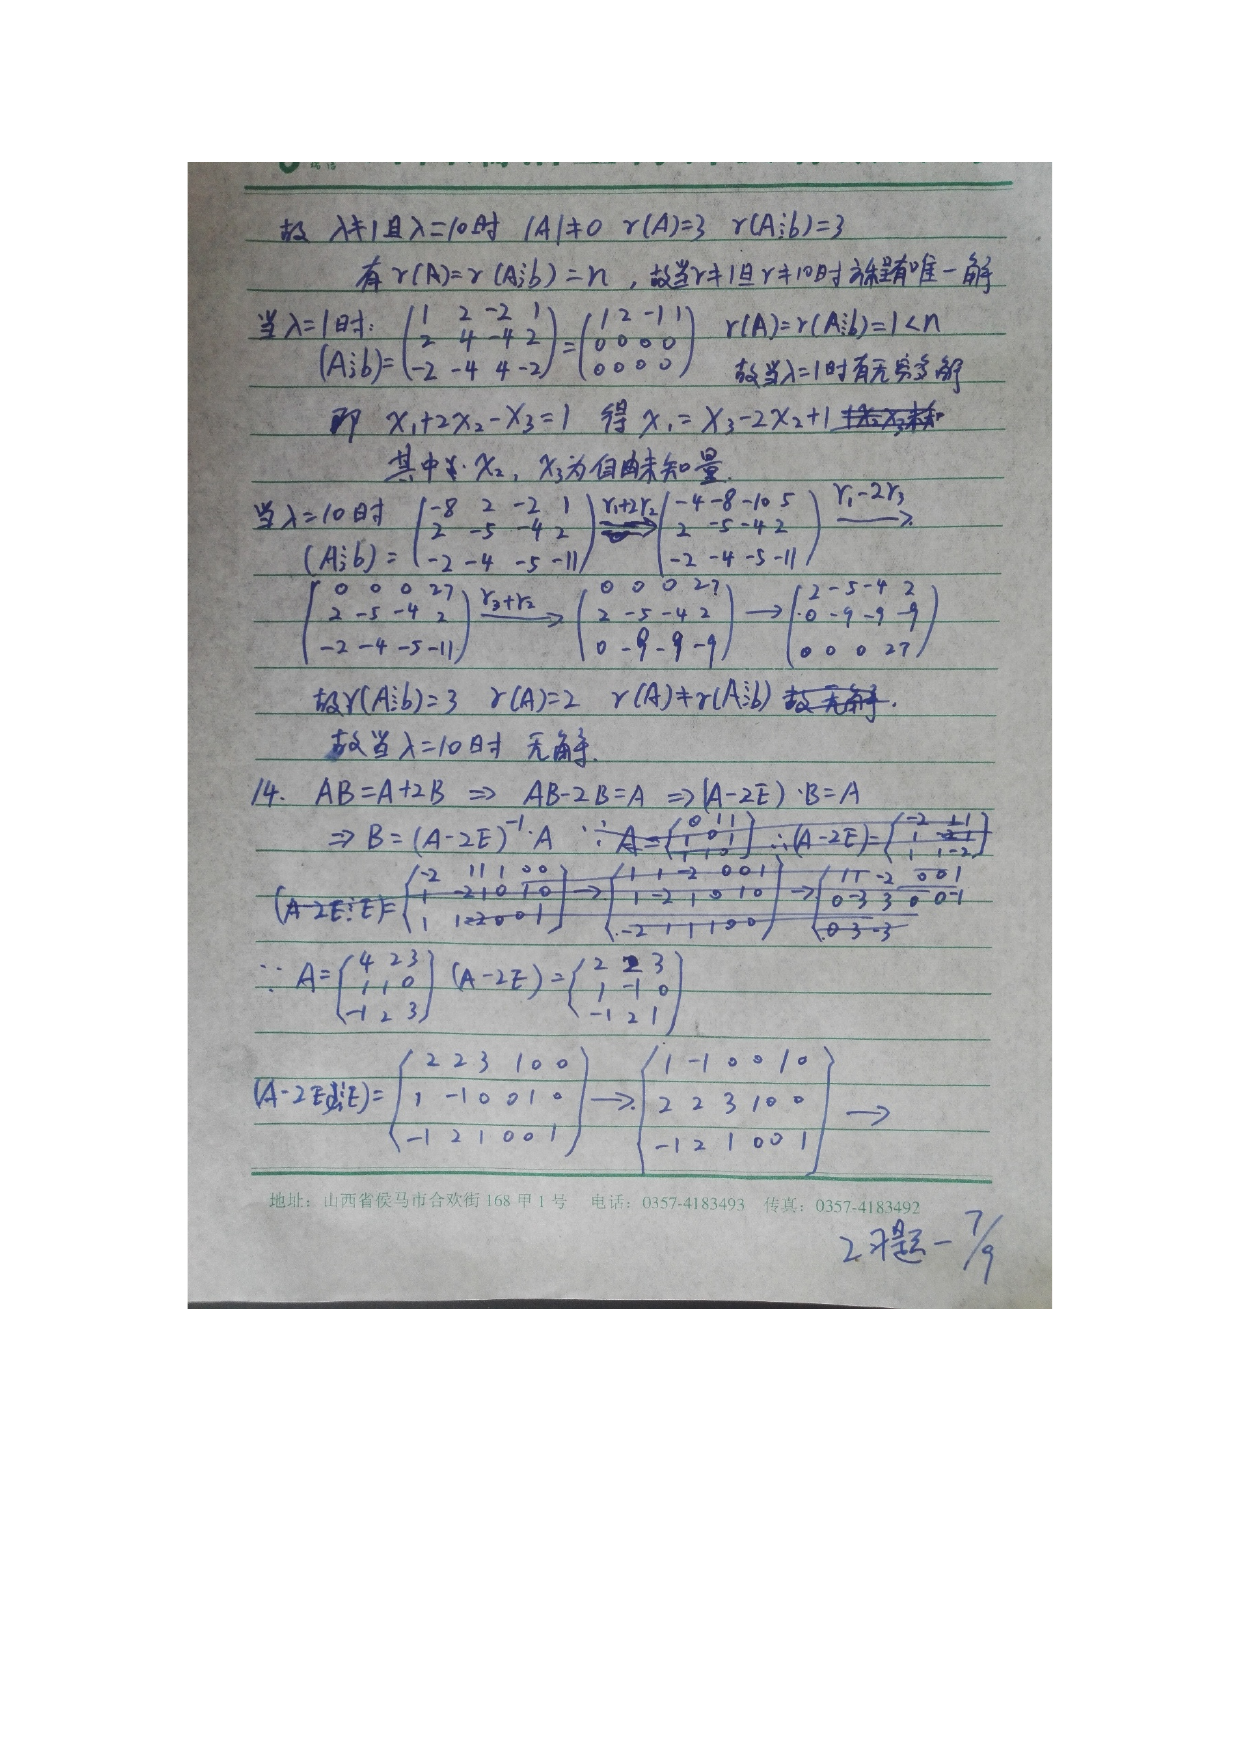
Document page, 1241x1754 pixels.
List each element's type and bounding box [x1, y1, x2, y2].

picture [187, 162, 1053, 1309]
